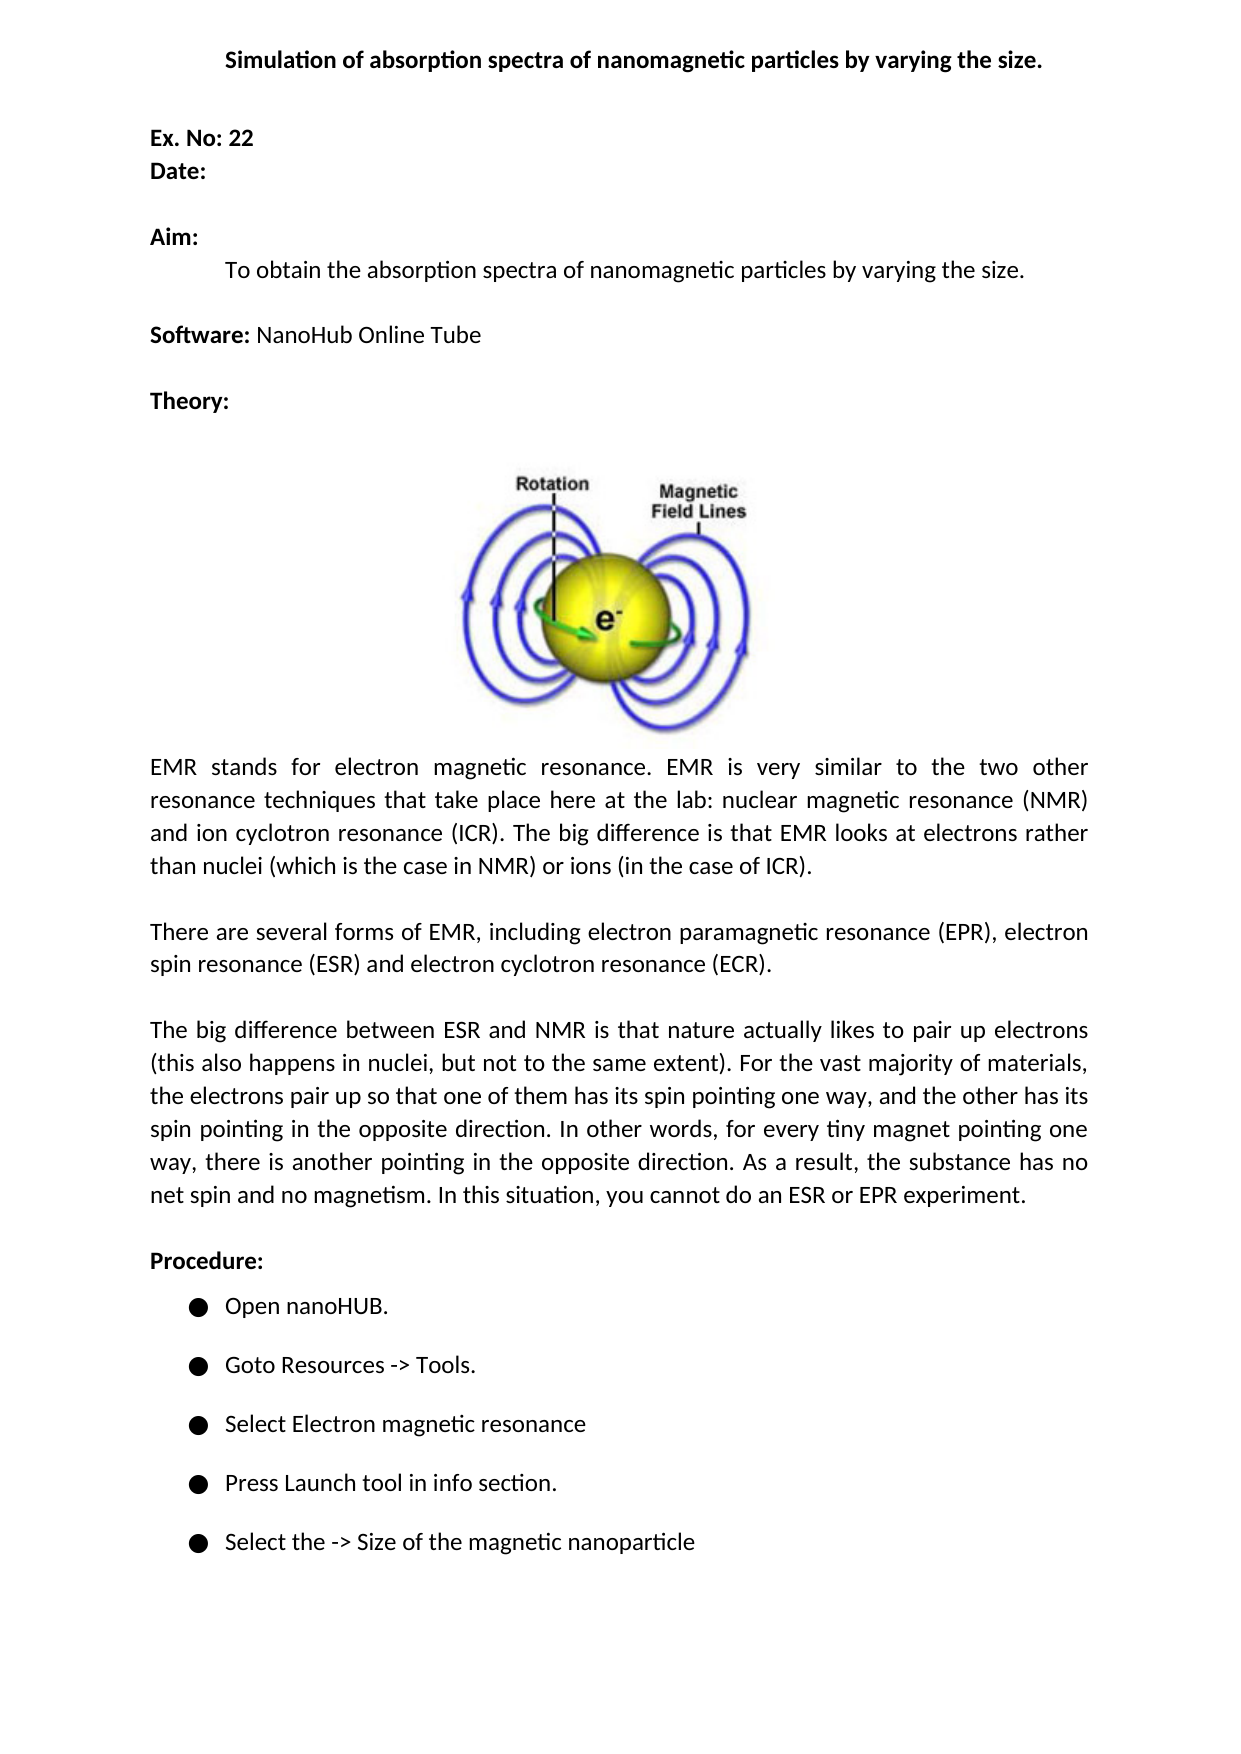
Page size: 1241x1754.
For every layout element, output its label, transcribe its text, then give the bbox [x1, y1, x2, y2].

text Aim: [150, 221, 1090, 251]
text To obtain the absorption spectra of nanomagnetic particles by varying the size. [150, 254, 1090, 284]
text Ex. No: 22 [150, 122, 1090, 153]
text Date: [150, 155, 1090, 186]
text Simulation of absorption spectra of nanomagnetic particles by varying the size. [225, 44, 1090, 75]
list Goto Resources -> Tools. [187, 1337, 1090, 1388]
list Press Launch tool in info section. [187, 1454, 1090, 1506]
text The big difference between ESR and NMR is that nature actually likes to pair up electrons (this also happens in nuclei, but not to the same extent). For the vast majority of materials, the electrons pair up so that one of them has its spin pointing one way, and the other has its spin pointing in the opposite direction. In other words, for every tiny magnet pointing one way, there is another pointing in the opposite direction. As a result, the substance has no net spin and no magnetism. In this situation, you cannot do an ESR or EPR experiment. [150, 1014, 1090, 1209]
text EMR stands for electron magnetic resonance. EMR is very similar to the two other resonance techniques that take place here at the lab: nuclear magnetic resonance (NMR) and ion cyclotron resonance (ICR). The big difference is that EMR looks at electrons rather than nuclei (which is the case in NMR) or ions (in the case of ICR). [150, 751, 1090, 880]
text Theory: [150, 385, 1090, 416]
picture [405, 451, 835, 749]
text There are several forms of EMR, including electron paramagnetic resonance (EPR), electron spin resonance (ESR) and electron cyclotron resonance (ECR). [150, 916, 1090, 979]
text Software: NanoHub Online Tube [150, 319, 1090, 350]
list Select Electron magnetic resonance [187, 1396, 1090, 1447]
list Select the -> Size of the magnetic nanoparticle [187, 1513, 1090, 1564]
text Procedure: [150, 1245, 1090, 1275]
list Open nanoHUB. [187, 1278, 1090, 1329]
